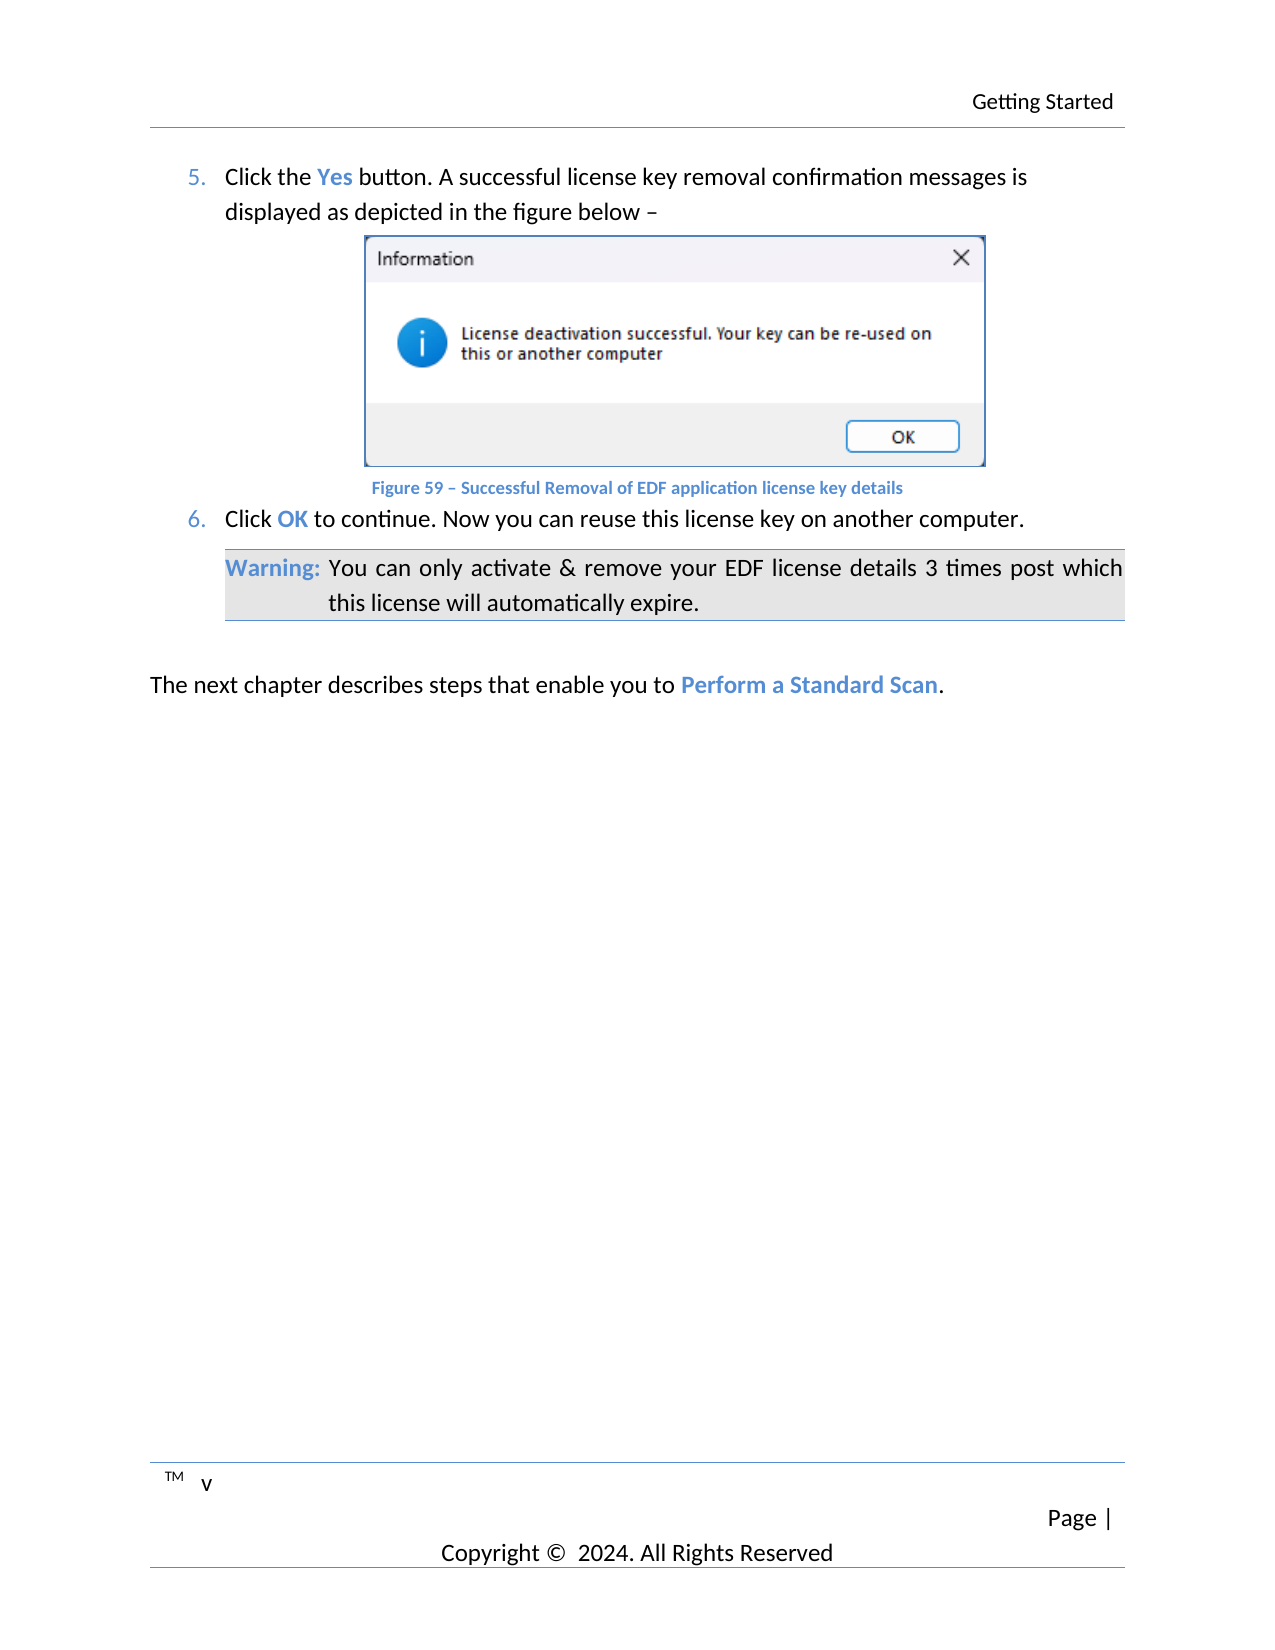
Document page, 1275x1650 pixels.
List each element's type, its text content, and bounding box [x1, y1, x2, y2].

text Warning: You can only activate & remove your EDF license details 3 times post which this license will automatically expire. [225, 550, 1125, 620]
picture [366, 237, 984, 466]
list Click OK to continue. Now you can reuse this license key on another computer. [187, 503, 1125, 533]
list Click the Yes button. A successful license key removal confirmation messages is displayed as depicted in the figure below – [187, 161, 1125, 227]
text Figure 59 – Successful Removal of EDF application license key details [150, 476, 1125, 499]
text The next chapter describes steps that enable you to Perform a Standard Scan. [150, 669, 1125, 699]
